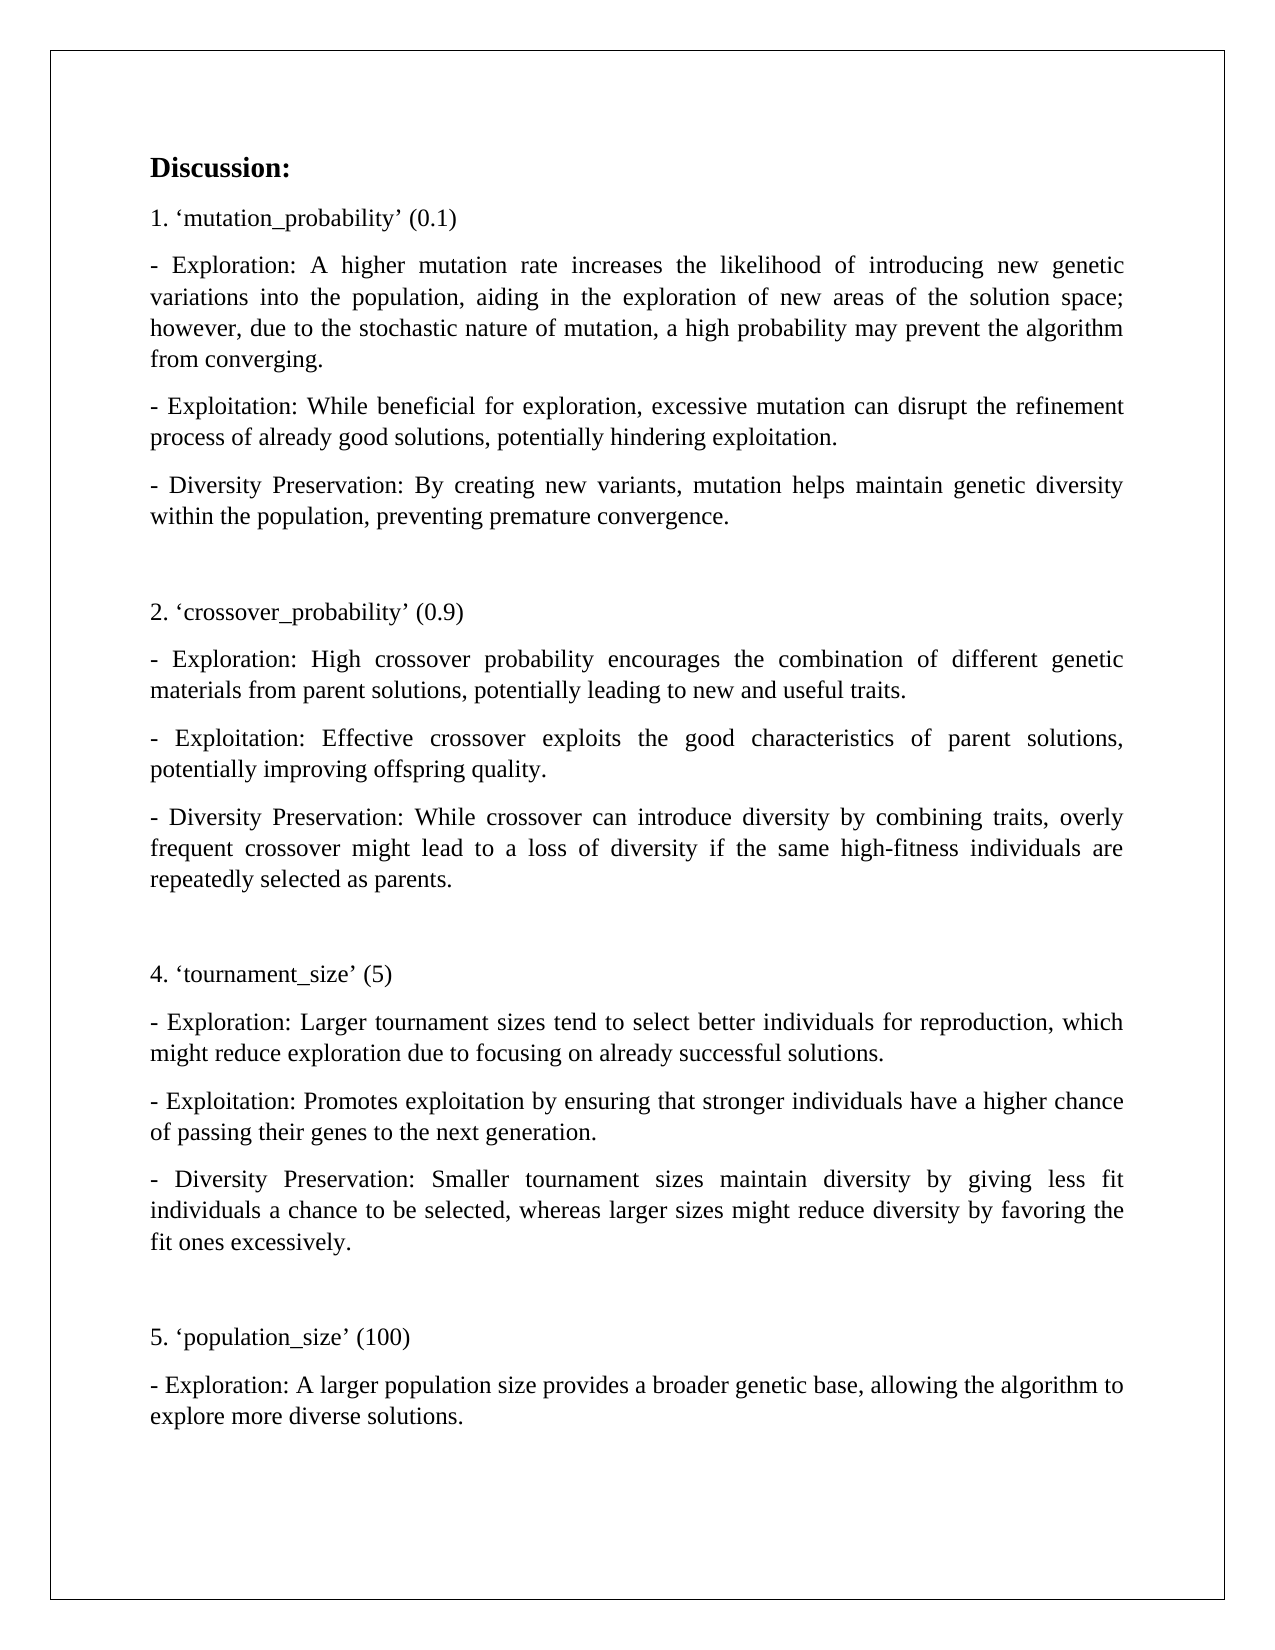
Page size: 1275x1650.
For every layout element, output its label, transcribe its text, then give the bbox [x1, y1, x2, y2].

text - Diversity Preservation: While crossover can introduce diversity by combining traits, overly frequent crossover might lead to a loss of diversity if the same high-fitness individuals are repeatedly selected as parents. [150, 802, 1125, 893]
text - Exploitation: Effective crossover exploits the good characteristics of parent solutions, potentially improving offspring quality. [150, 723, 1125, 783]
text - Exploration: Larger tournament sizes tend to select better individuals for reproduction, which might reduce exploration due to focusing on already successful solutions. [150, 1007, 1125, 1067]
text 5. ‘population_size’ (100) [150, 1322, 1125, 1351]
text - Exploitation: While beneficial for exploration, excessive mutation can disrupt the refinement process of already good solutions, potentially hindering exploitation. [150, 391, 1125, 451]
text - Exploration: A higher mutation rate increases the likelihood of introducing new genetic variations into the population, aiding in the exploration of new areas of the solution space; however, due to the stochastic nature of mutation, a high probability may prevent the algorithm from converging. [150, 251, 1125, 372]
text - Diversity Preservation: By creating new variants, mutation helps maintain genetic diversity within the population, preventing premature convergence. [150, 470, 1125, 530]
text - Exploration: A larger population size provides a broader genetic base, allowing the algorithm to explore more diverse solutions. [150, 1370, 1125, 1429]
text - Diversity Preservation: Smaller tournament sizes maintain diversity by giving less fit individuals a chance to be selected, whereas larger sizes might reduce diversity by favoring the fit ones excessively. [150, 1164, 1125, 1255]
text Discussion: [150, 150, 1125, 183]
text - Exploitation: Promotes exploitation by ensuring that stronger individuals have a higher chance of passing their genes to the next generation. [150, 1086, 1125, 1146]
text 2. ‘crossover_probability’ (0.9) [150, 597, 1125, 625]
text - Exploration: High crossover probability encourages the combination of different genetic materials from parent solutions, potentially leading to new and useful traits. [150, 644, 1125, 704]
text 4. ‘tournament_size’ (5) [150, 959, 1125, 988]
text 1. ‘mutation_probability’ (0.1) [150, 203, 1125, 232]
